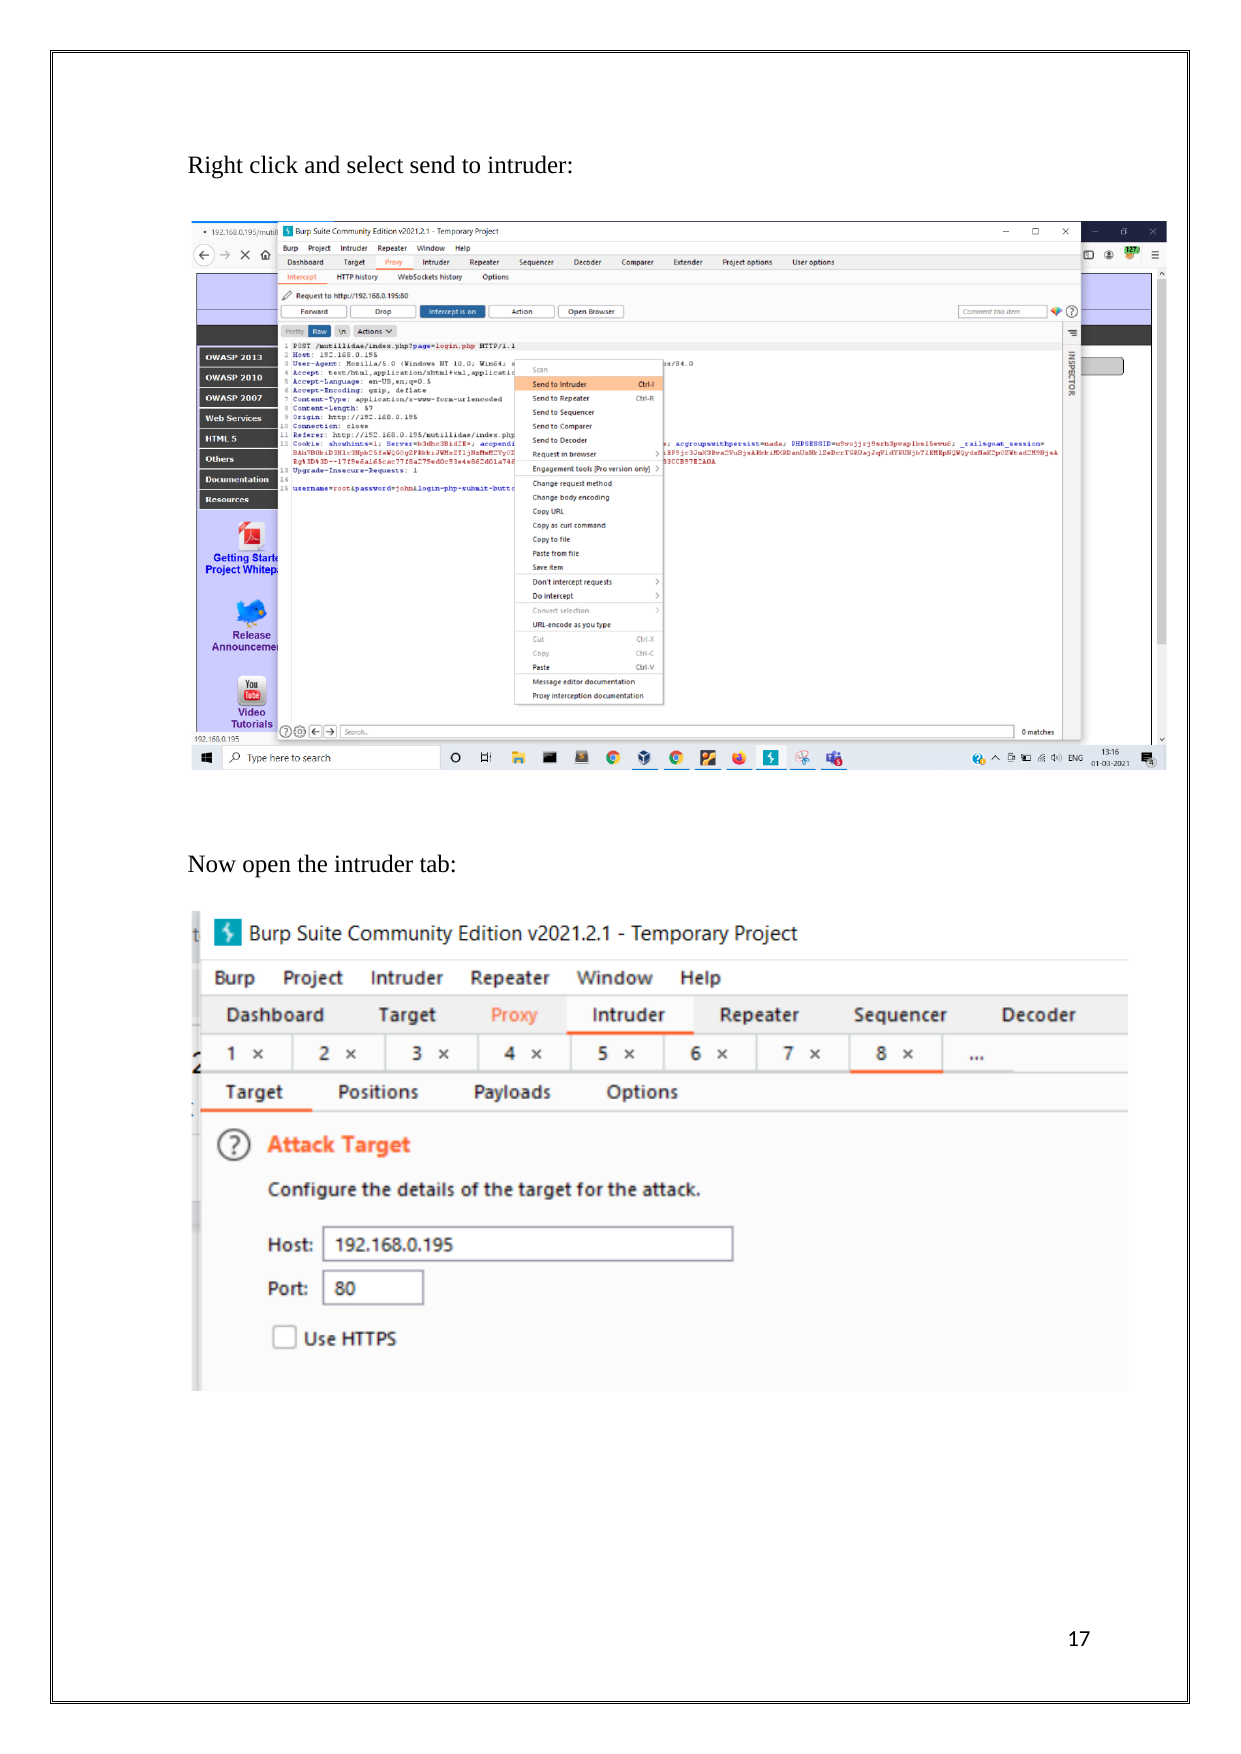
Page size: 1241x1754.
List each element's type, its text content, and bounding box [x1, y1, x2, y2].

picture [191, 911, 1129, 1391]
text Right click and select send to intruder: [150, 150, 1090, 179]
picture [191, 221, 1167, 770]
text Now open the intruder tab: [150, 849, 1090, 878]
